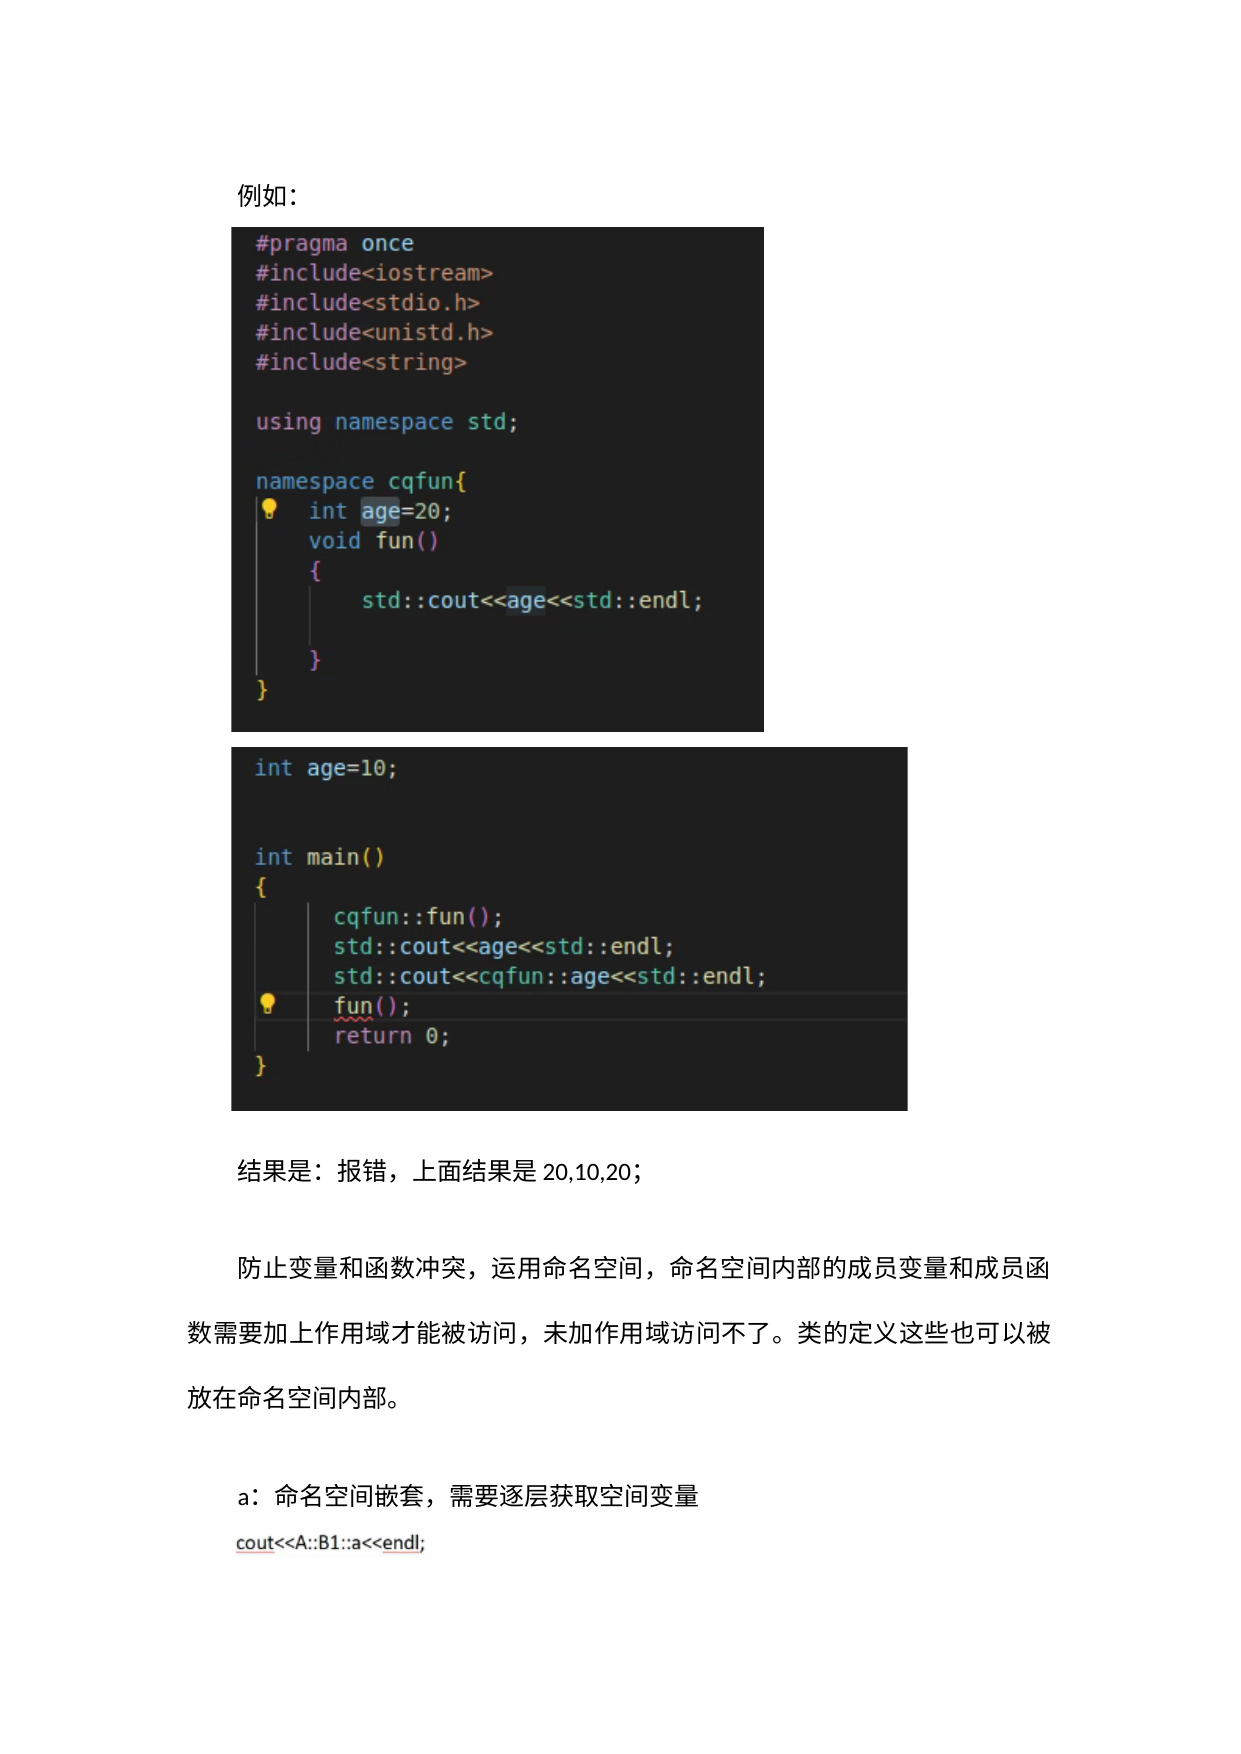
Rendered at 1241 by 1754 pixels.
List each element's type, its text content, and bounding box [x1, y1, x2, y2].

text 例如： [187, 162, 1053, 227]
text 防止变量和函数冲突，运用命名空间，命名空间内部的成员变量和成员函数需要加上作用域才能被访问，未加作用域访问不了。类的定义这些也可以被放在命名空间内部。 [187, 1234, 1053, 1429]
text 结果是：报错，上面结果是20,10,20； [187, 1137, 1053, 1202]
text a：命名空间嵌套，需要逐层获取空间变量 [187, 1462, 1053, 1527]
picture [231, 227, 764, 732]
picture [231, 1527, 437, 1557]
picture [231, 747, 908, 1111]
